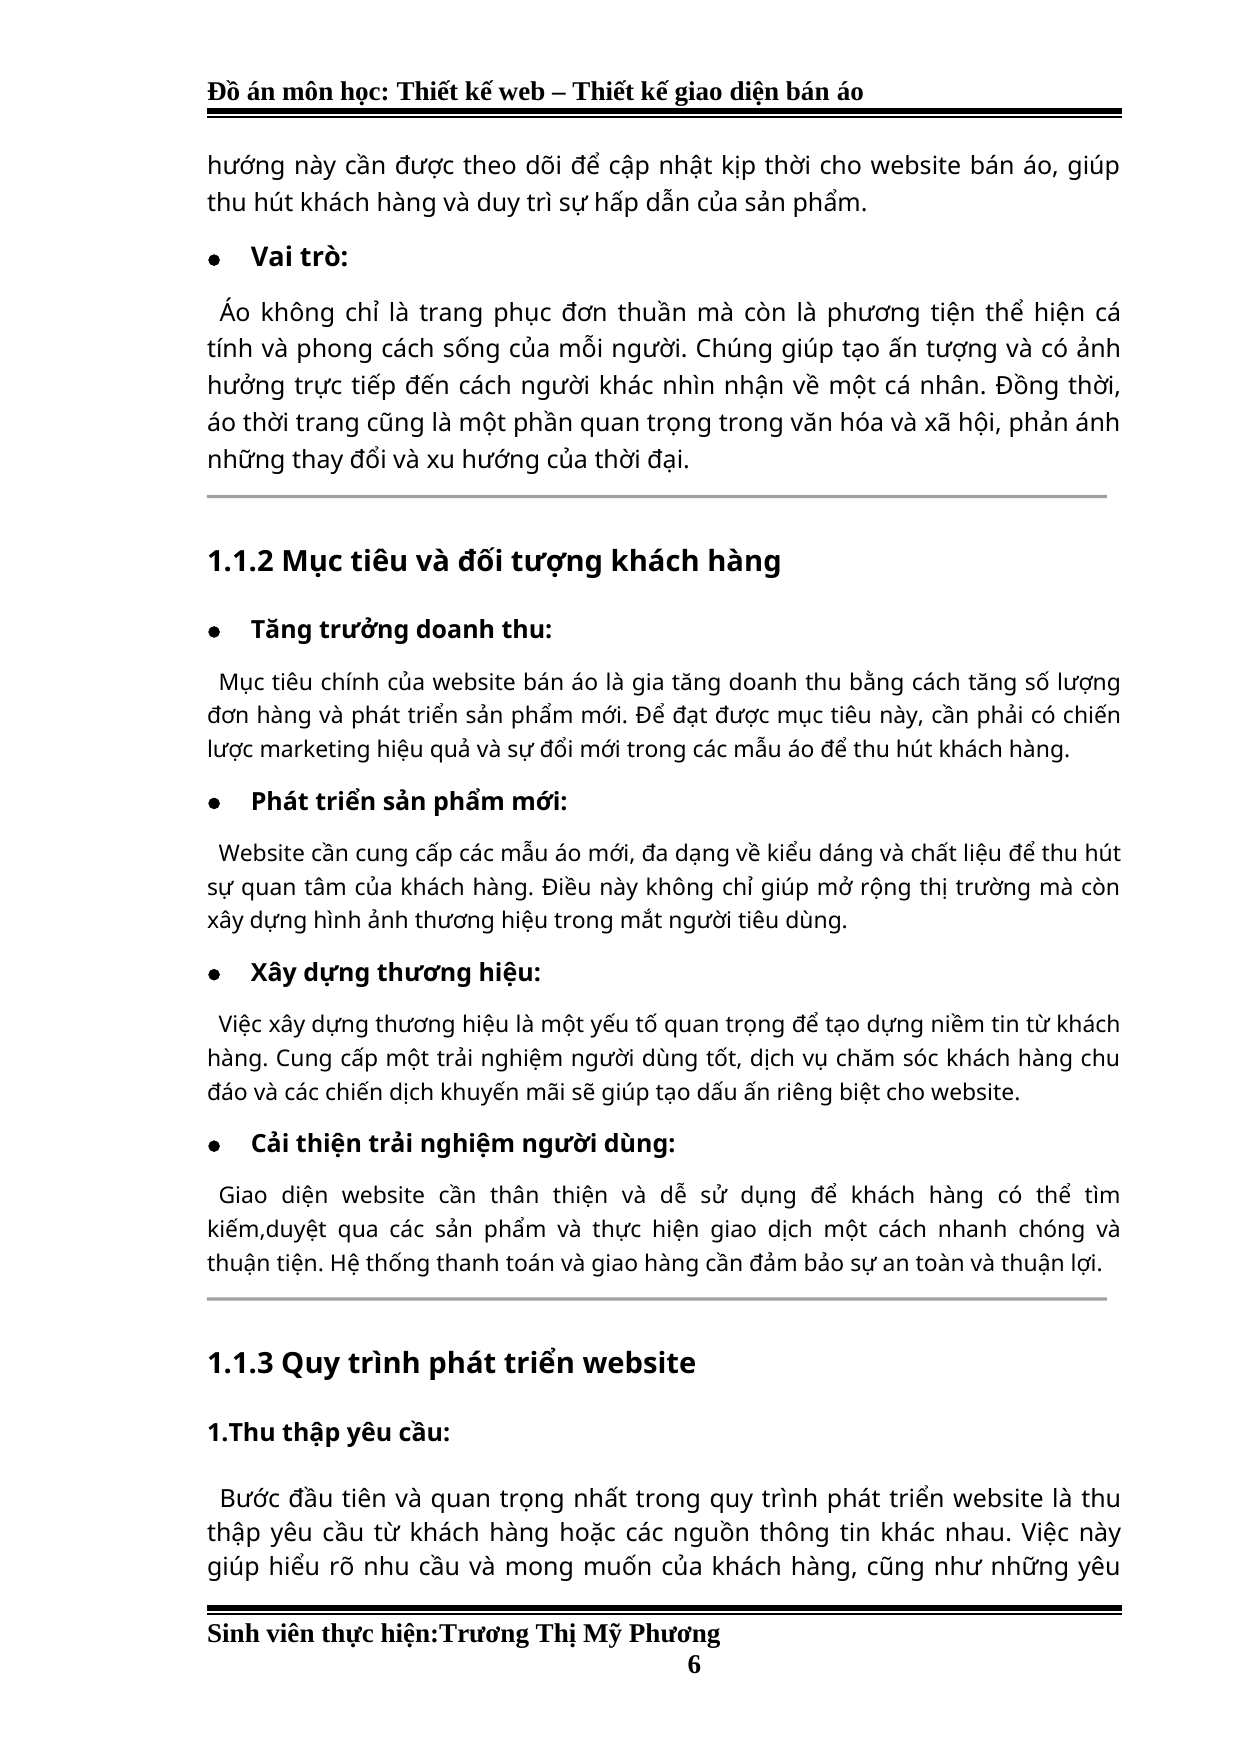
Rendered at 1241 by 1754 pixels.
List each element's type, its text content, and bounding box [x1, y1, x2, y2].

text Website cần cung cấp các mẫu áo mới, đa dạng về kiểu dáng và chất liệu để thu hút sự quan tâm của khách hàng. Điều này không chỉ giúp mở rộng thị trường mà còn xây dựng hình ảnh thương hiệu trong mắt người tiêu dùng. [207, 837, 1122, 936]
text 1.Thu thập yêu cầu: [207, 1414, 1122, 1448]
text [207, 1480, 1122, 1583]
text Mục tiêu chính của website bán áo là gia tăng doanh thu bằng cách tăng số lượng đơn hàng và phát triển sản phẩm mới. Để đạt được mục tiêu này, cần phải có chiến lược marketing hiệu quả và sự đổi mới trong các mẫu áo để thu hút khách hàng. [207, 665, 1122, 764]
list Phát triển sản phẩm mới: [207, 783, 1122, 817]
list Cải thiện trải nghiệm người dùng: [207, 1126, 1122, 1160]
text Giao diện website cần thân thiện và dễ sử dụng để khách hàng có thể tìm kiếm,duyệt qua các sản phẩm và thực hiện giao dịch một cách nhanh chóng và thuận tiện. Hệ thống thanh toán và giao hàng cần đảm bảo sự an toàn và thuận lợi. [207, 1179, 1122, 1278]
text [207, 148, 1122, 218]
subtitle 1.1.2 Mục tiêu và đối tượng khách hàng [207, 540, 1122, 580]
list Tăng trưởng doanh thu: [207, 612, 1122, 646]
list Xây dựng thương hiệu: [207, 955, 1122, 989]
subtitle 1.1.3 Quy trình phát triển website [207, 1342, 1122, 1382]
list Vai trò: [207, 238, 1122, 275]
text Áo không chỉ là trang phục đơn thuần mà còn là phương tiện thể hiện cá tính và phong cách sống của mỗi người. Chúng giúp tạo ấn tượng và có ảnh hưởng trực tiếp đến cách người khác nhìn nhận về một cá nhân. Đồng thời, áo thời trang cũng là một phần quan trọng trong văn hóa và xã hội, phản ánh những thay đổi và xu hướng của thời đại. [207, 294, 1122, 476]
text Việc xây dựng thương hiệu là một yếu tố quan trọng để tạo dựng niềm tin từ khách hàng. Cung cấp một trải nghiệm người dùng tốt, dịch vụ chăm sóc khách hàng chu đáo và các chiến dịch khuyến mãi sẽ giúp tạo dấu ấn riêng biệt cho website. [207, 1008, 1122, 1107]
